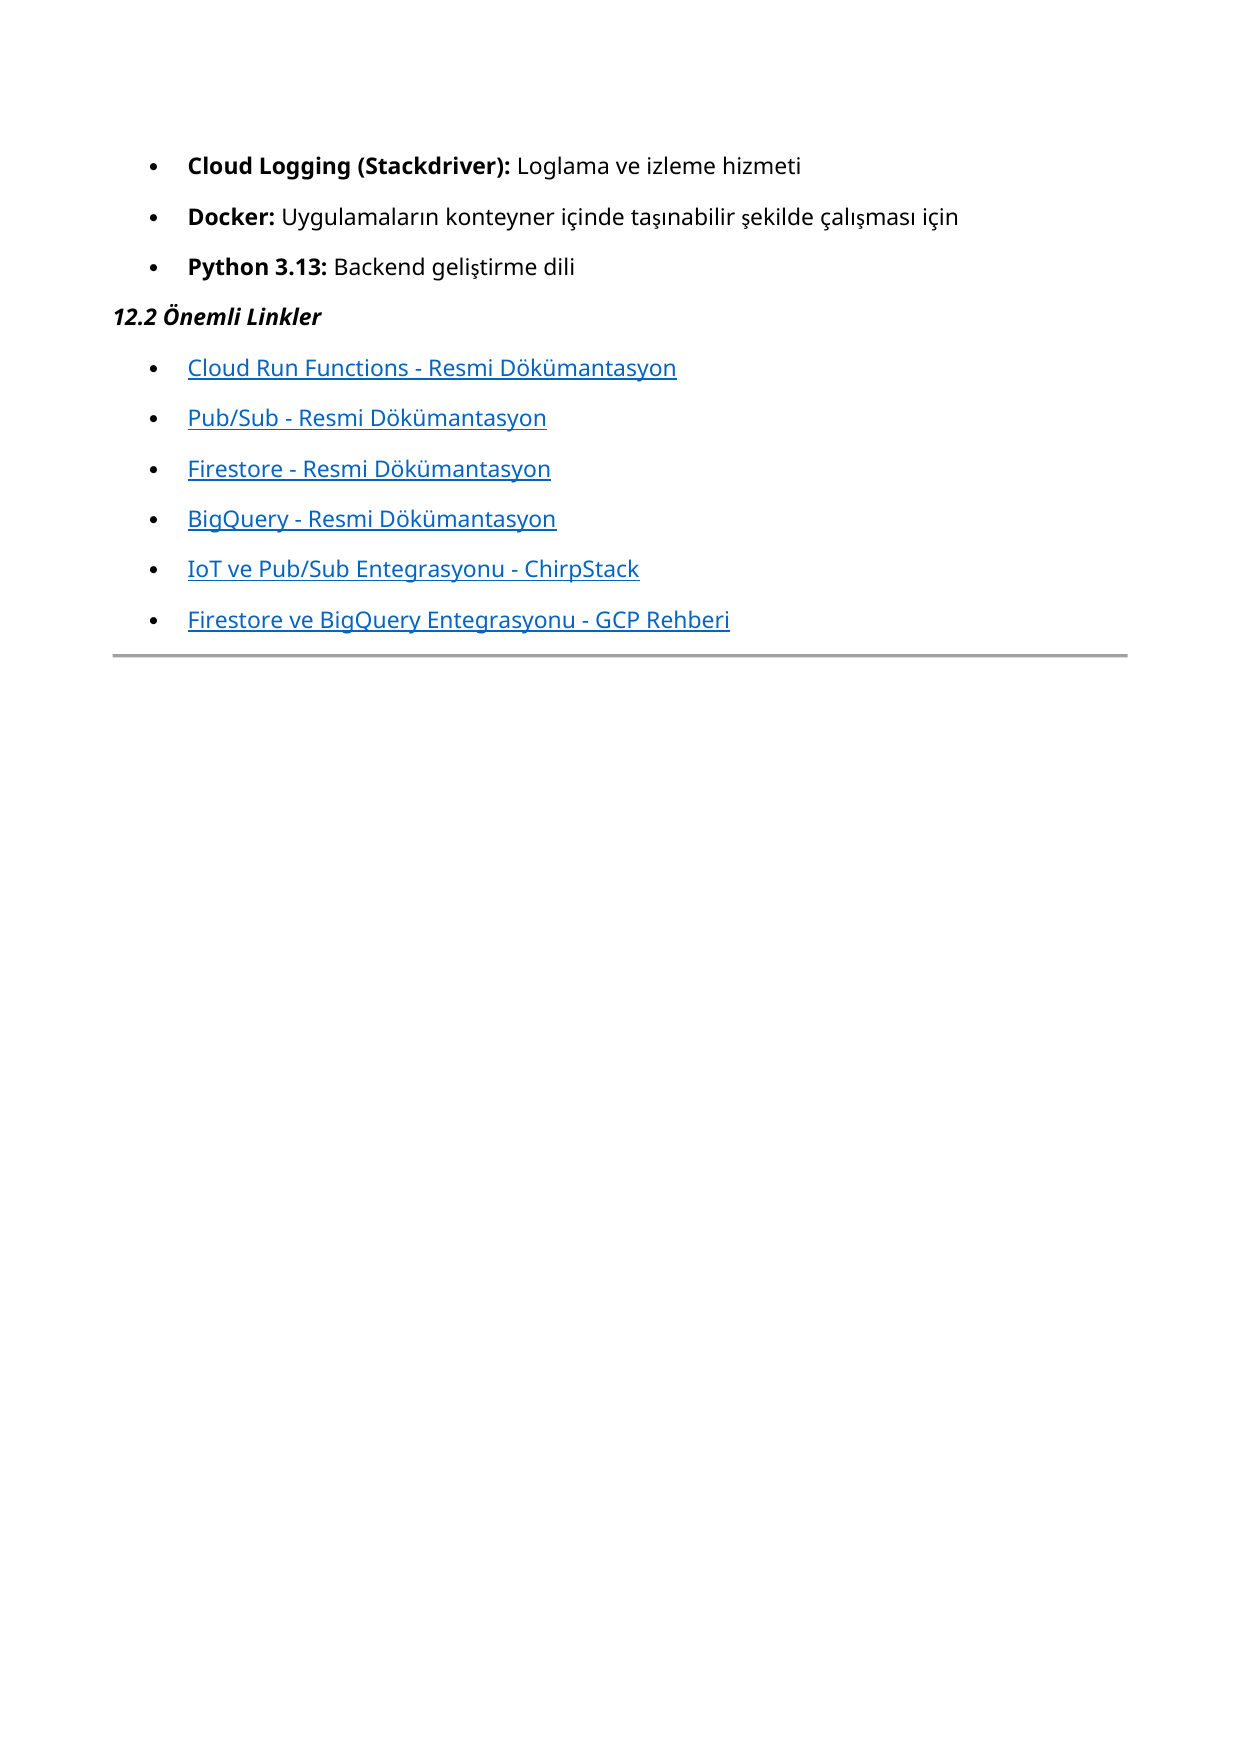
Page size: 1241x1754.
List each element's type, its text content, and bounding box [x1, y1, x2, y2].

list Cloud Run Functions - Resmi Dökümantasyon [150, 352, 1128, 383]
list Cloud Logging (Stackdriver): Loglama ve izleme hizmeti [150, 150, 1128, 181]
list BigQuery - Resmi Dökümantasyon [150, 503, 1128, 534]
list Python 3.13: Backend geliştirme dili [150, 251, 1128, 282]
text 12.2 Önemli Linkler [112, 301, 1128, 332]
list IoT ve Pub/Sub Entegrasyonu - ChirpStack [150, 553, 1128, 584]
list Pub/Sub - Resmi Dökümantasyon [150, 402, 1128, 433]
list Firestore - Resmi Dökümantasyon [150, 452, 1128, 484]
list Firestore ve BigQuery Entegrasyonu - GCP Rehberi [150, 604, 1128, 635]
list Docker: Uygulamaların konteyner içinde taşınabilir şekilde çalışması için [150, 200, 1128, 232]
